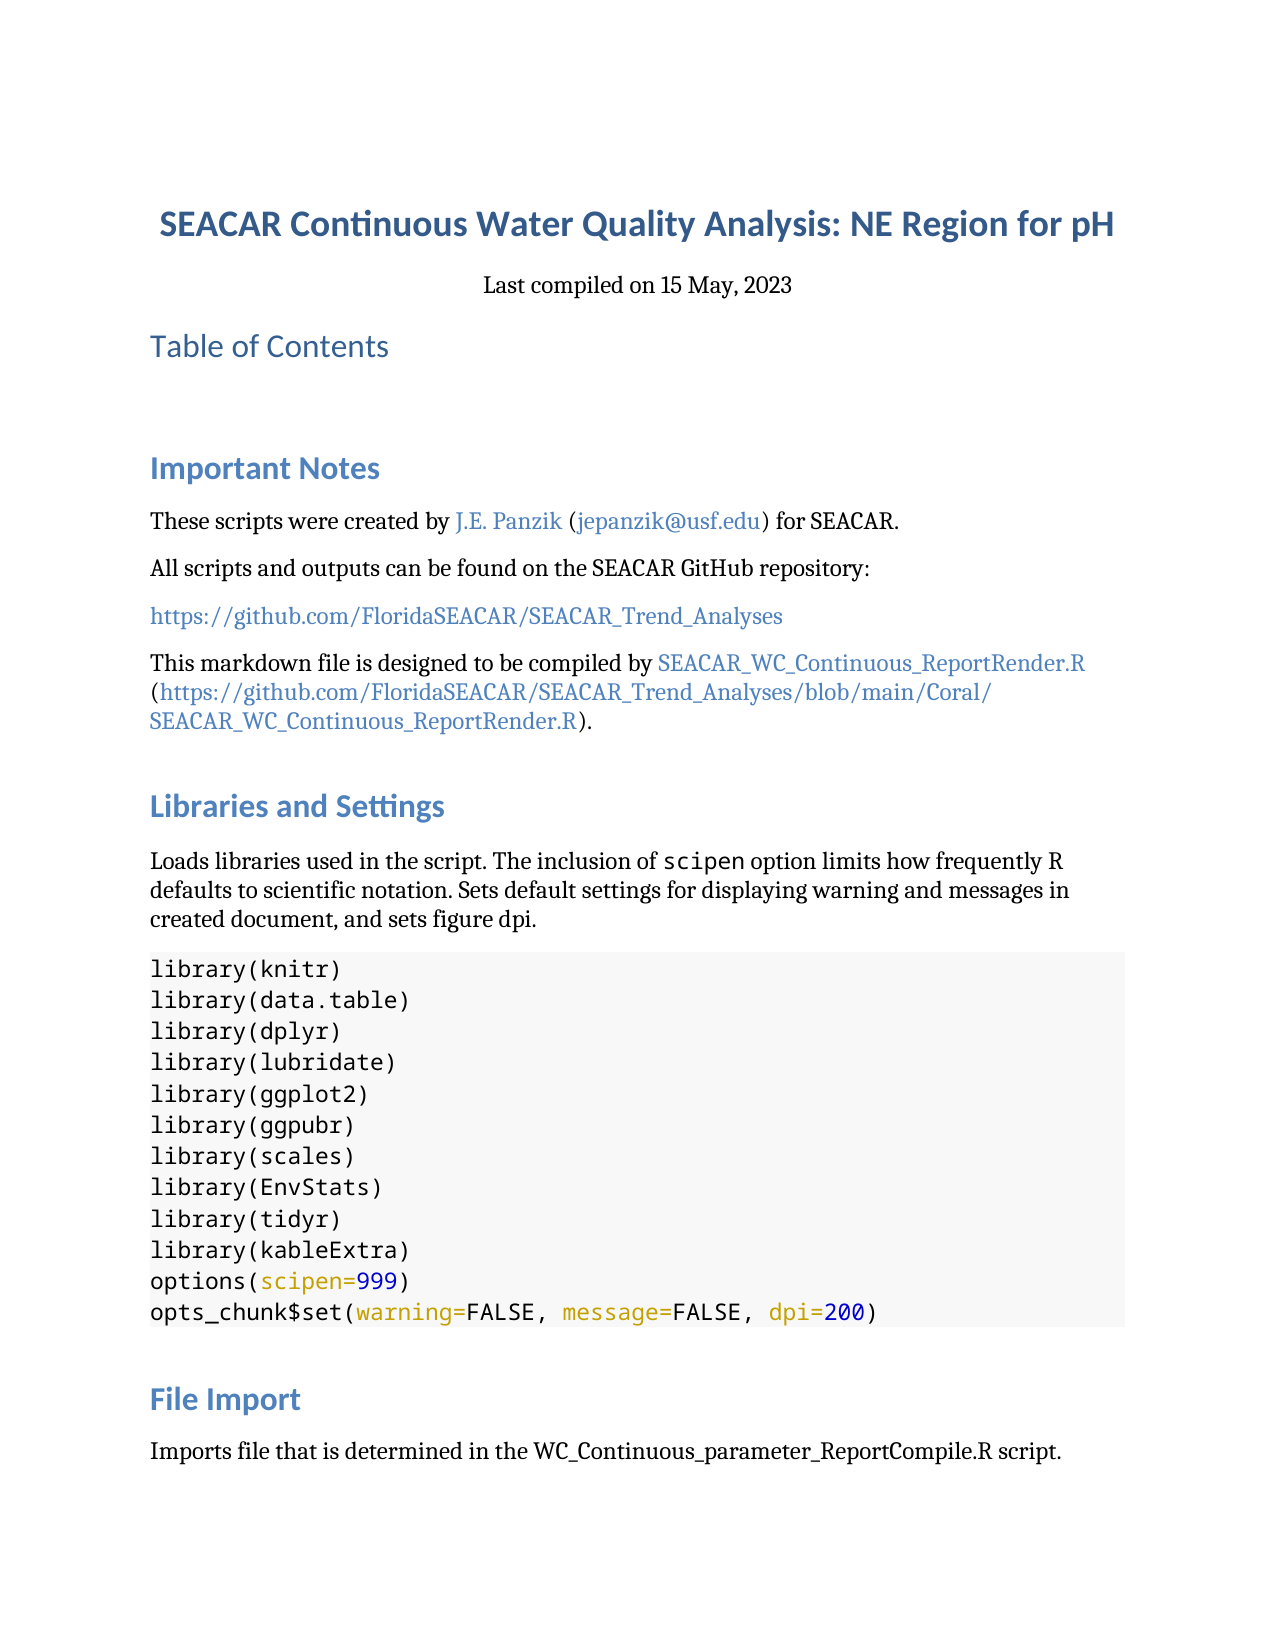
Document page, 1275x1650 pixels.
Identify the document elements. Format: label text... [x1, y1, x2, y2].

text library(knitr) library(data.table) library(dplyr) library(lubridate) library(ggplot2) library(ggpubr) library(scales) library(EnvStats) library(tidyr) library(kableExtra) options(scipen=999) opts_chunk$set(warning=FALSE, message=FALSE, dpi=200) [150, 952, 1125, 1327]
text Last compiled on 15 May, 2023 [150, 271, 1125, 299]
subtitle Important Notes [150, 447, 1125, 488]
text Imports file that is determined in the WC_Continuous_parameter_ReportCompile.R script. [150, 1437, 1125, 1466]
title SEACAR Continuous Water Quality Analysis: NE Region for pH [150, 200, 1125, 246]
text These scripts were created by J.E. Panzik (jepanzik@usf.edu) for SEACAR. [150, 507, 1125, 536]
subtitle File Import [150, 1377, 1125, 1418]
text Loads libraries used in the script. The inclusion of scipen option limits how frequently R defaults to scientific notation. Sets default settings for displaying warning and messages in created document, and sets figure dpi. [150, 845, 1125, 934]
subtitle Libraries and Settings [150, 786, 1125, 826]
text https://github.com/FloridaSEACAR/SEACAR_Trend_Analyses [150, 602, 1125, 631]
text This markdown file is designed to be compiled by SEACAR_WC_Continuous_ReportRender.R (https://github.com/FloridaSEACAR/SEACAR_Trend_Analyses/blob/main/Coral/SEACAR_WC_Continuous_ReportRender.R). [150, 649, 1125, 736]
text All scripts and outputs can be found on the SEACAR GitHub repository: [150, 554, 1125, 583]
